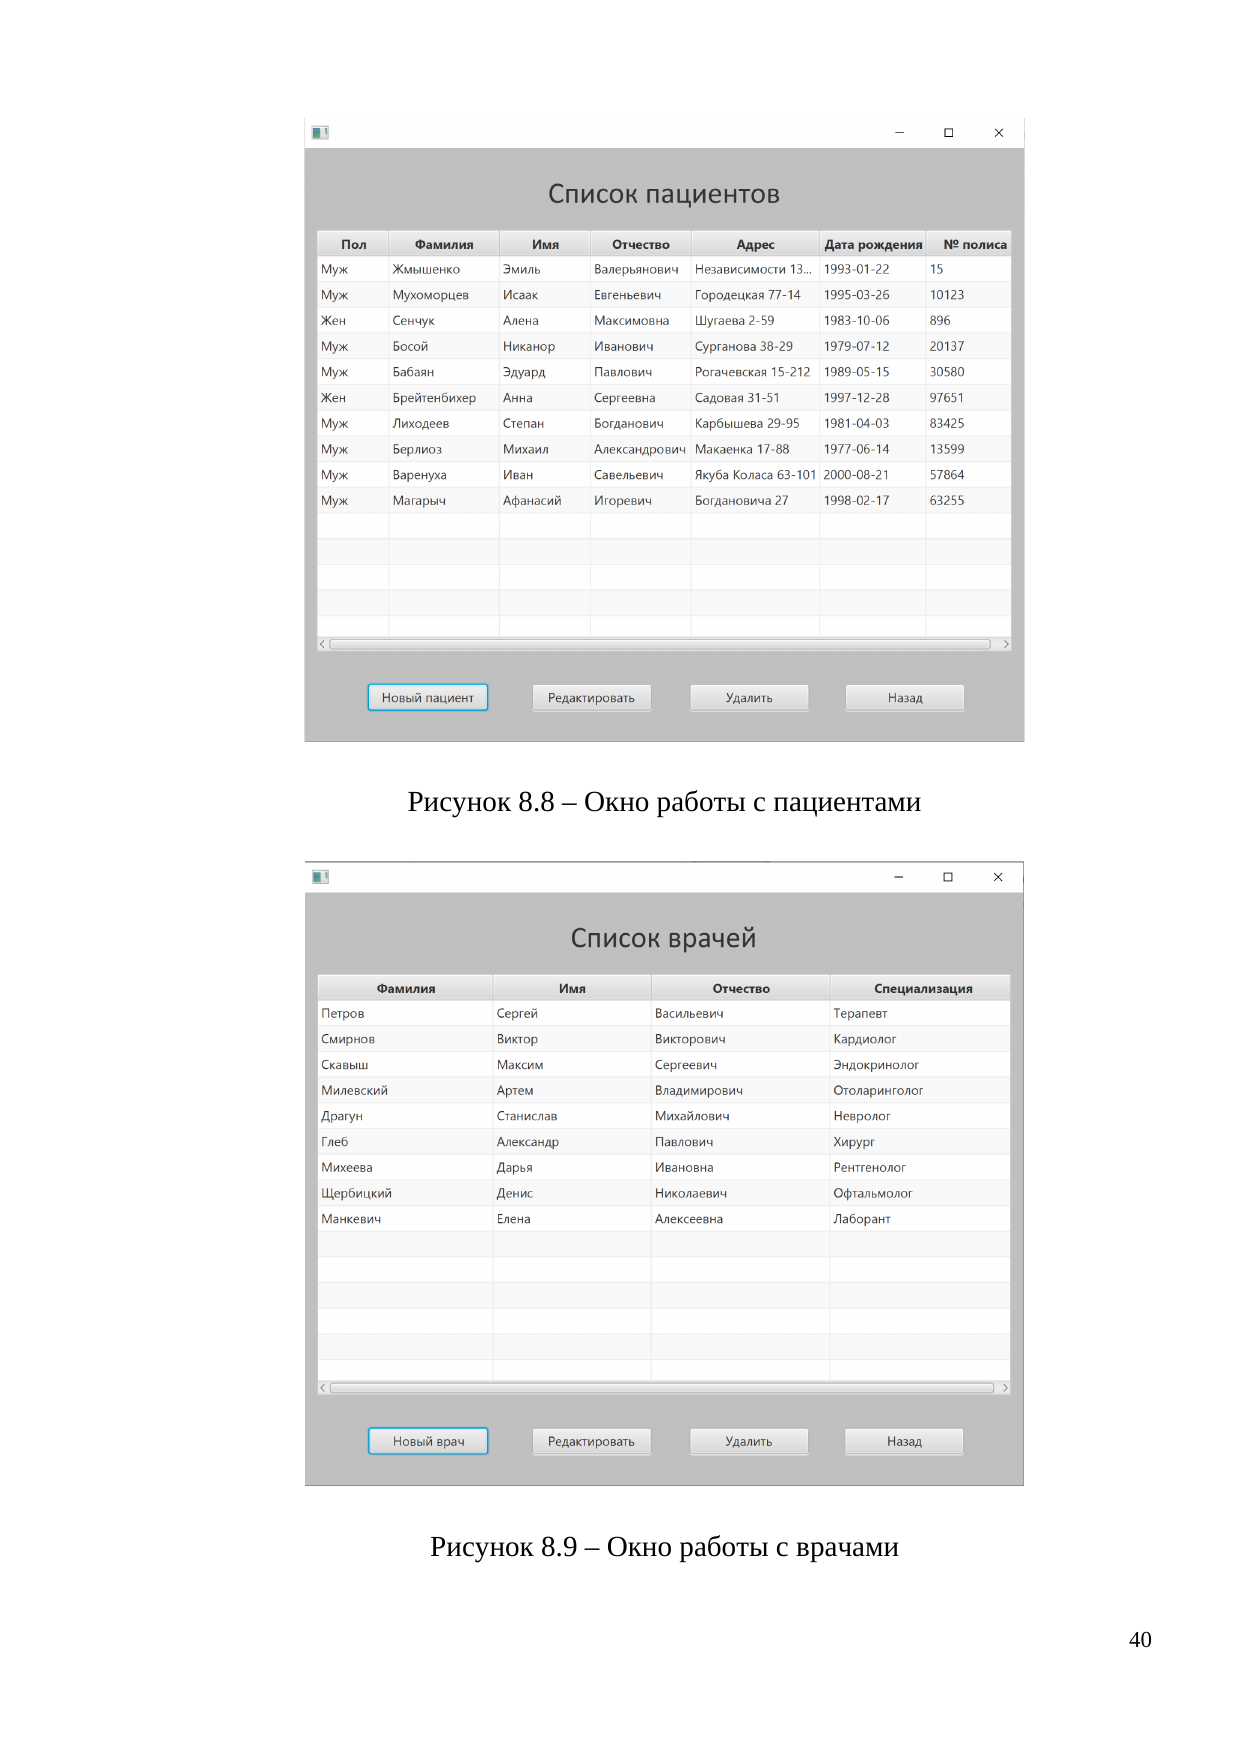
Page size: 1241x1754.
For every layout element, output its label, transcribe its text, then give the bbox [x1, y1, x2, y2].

picture [305, 861, 1024, 1486]
text Рисунок 8.9 – Окно работы с врачами [177, 1529, 1152, 1562]
picture [304, 118, 1025, 742]
text Рисунок 8.8 – Окно работы с пациентами [177, 784, 1152, 818]
